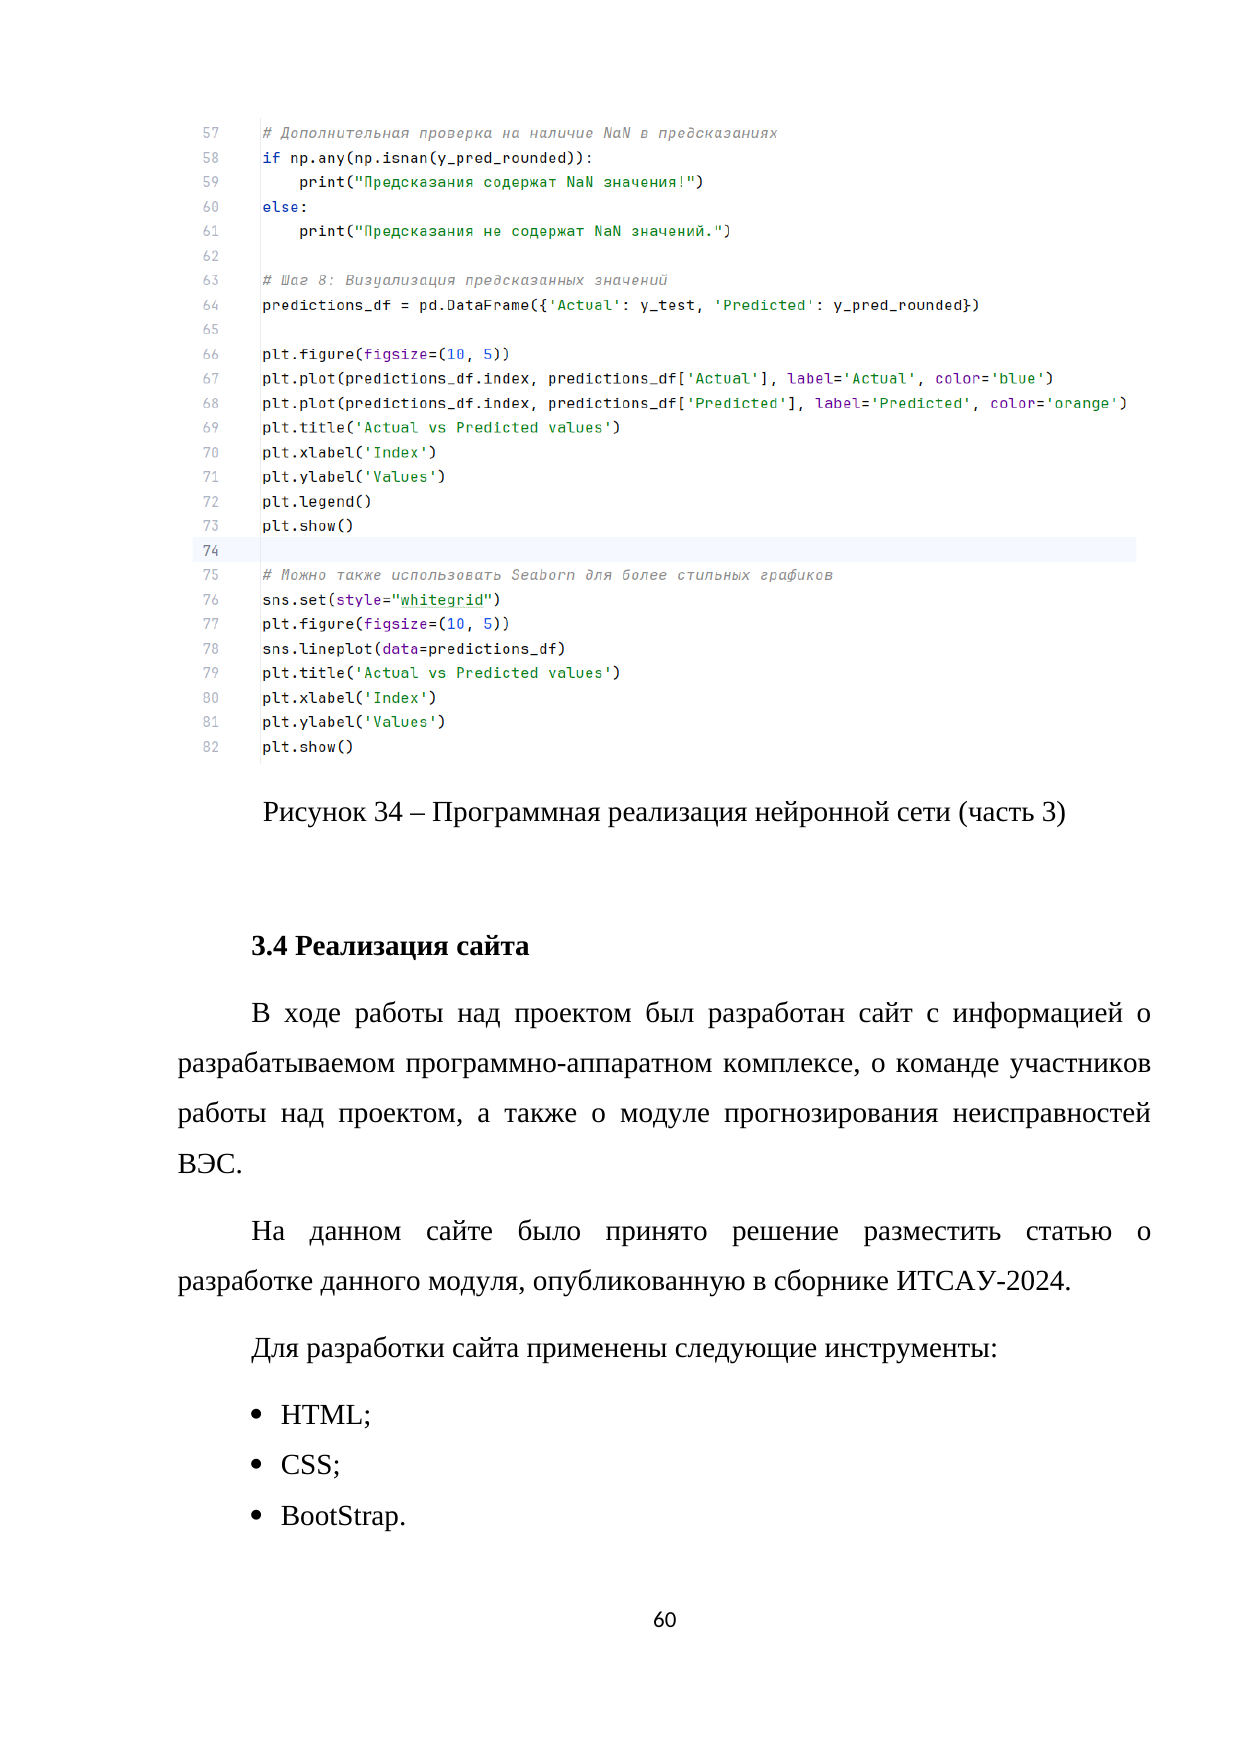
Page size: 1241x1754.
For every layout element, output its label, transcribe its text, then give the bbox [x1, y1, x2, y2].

list HTML; [251, 1397, 1152, 1431]
text В ходе работы над проектом был разработан сайт с информацией о разрабатываемом программно-аппаратном комплексе, о команде участников работы над проектом, а также о модуле прогнозирования неисправностей ВЭС. [177, 995, 1152, 1179]
text Для разработки сайта применены следующие инструменты: [177, 1330, 1152, 1363]
list CSS; [251, 1447, 1152, 1481]
list BootStrap. [251, 1498, 1152, 1531]
text На данном сайте было принято решение разместить статью о разработке данного модуля, опубликованную в сборнике ИТСАУ-2024. [177, 1213, 1152, 1297]
text Рисунок 34 – Программная реализация нейронной сети (часть 3) [177, 794, 1152, 827]
subtitle 3.4 Реализация сайта [177, 928, 1152, 961]
picture [192, 118, 1137, 764]
